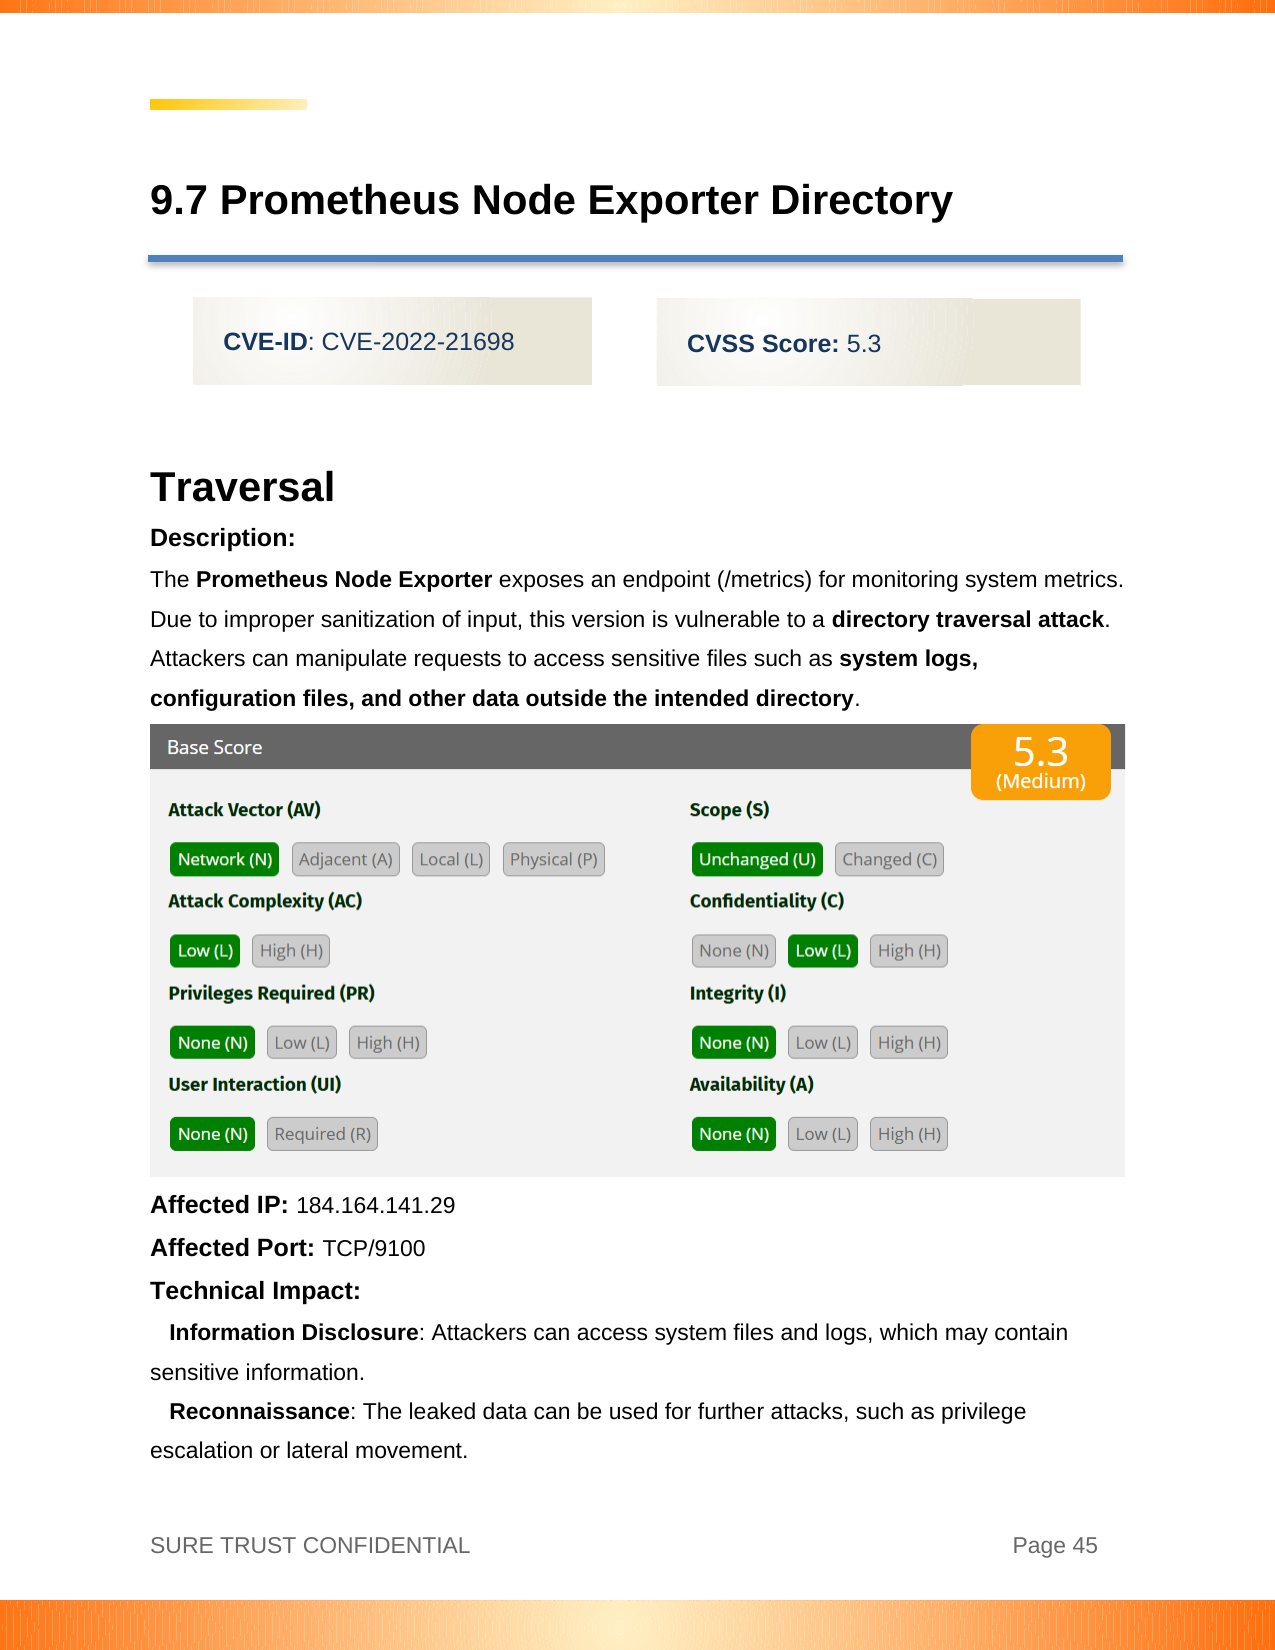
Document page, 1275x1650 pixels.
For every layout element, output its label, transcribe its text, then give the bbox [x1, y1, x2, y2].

picture [150, 723, 1125, 1177]
text Technical Impact: [150, 1276, 1125, 1304]
text The Prometheus Node Exporter exposes an endpoint (/metrics) for monitoring system metrics. Due to improper sanitization of input, this version is vulnerable to a directory traversal attack. Attackers can manipulate requests to access sensitive files such as system logs, configuration files, and other data outside the intended directory. [150, 566, 1125, 711]
text Reconnaissance: The leaked data can be used for further attacks, such as privilege escalation or lateral movement. [150, 1398, 1125, 1464]
text Description: [150, 523, 1125, 552]
text Information Disclosure: Attackers can access system files and logs, which may contain sensitive information. [150, 1319, 1125, 1385]
subtitle Prometheus Node Exporter Directory Traversal [150, 175, 1125, 256]
subtitle Prometheus Node Exporter Directory Traversal [150, 268, 1125, 510]
text Affected Port: TCP/9100 [150, 1233, 1125, 1261]
text Affected IP: 184.164.141.29 [150, 1189, 1125, 1218]
